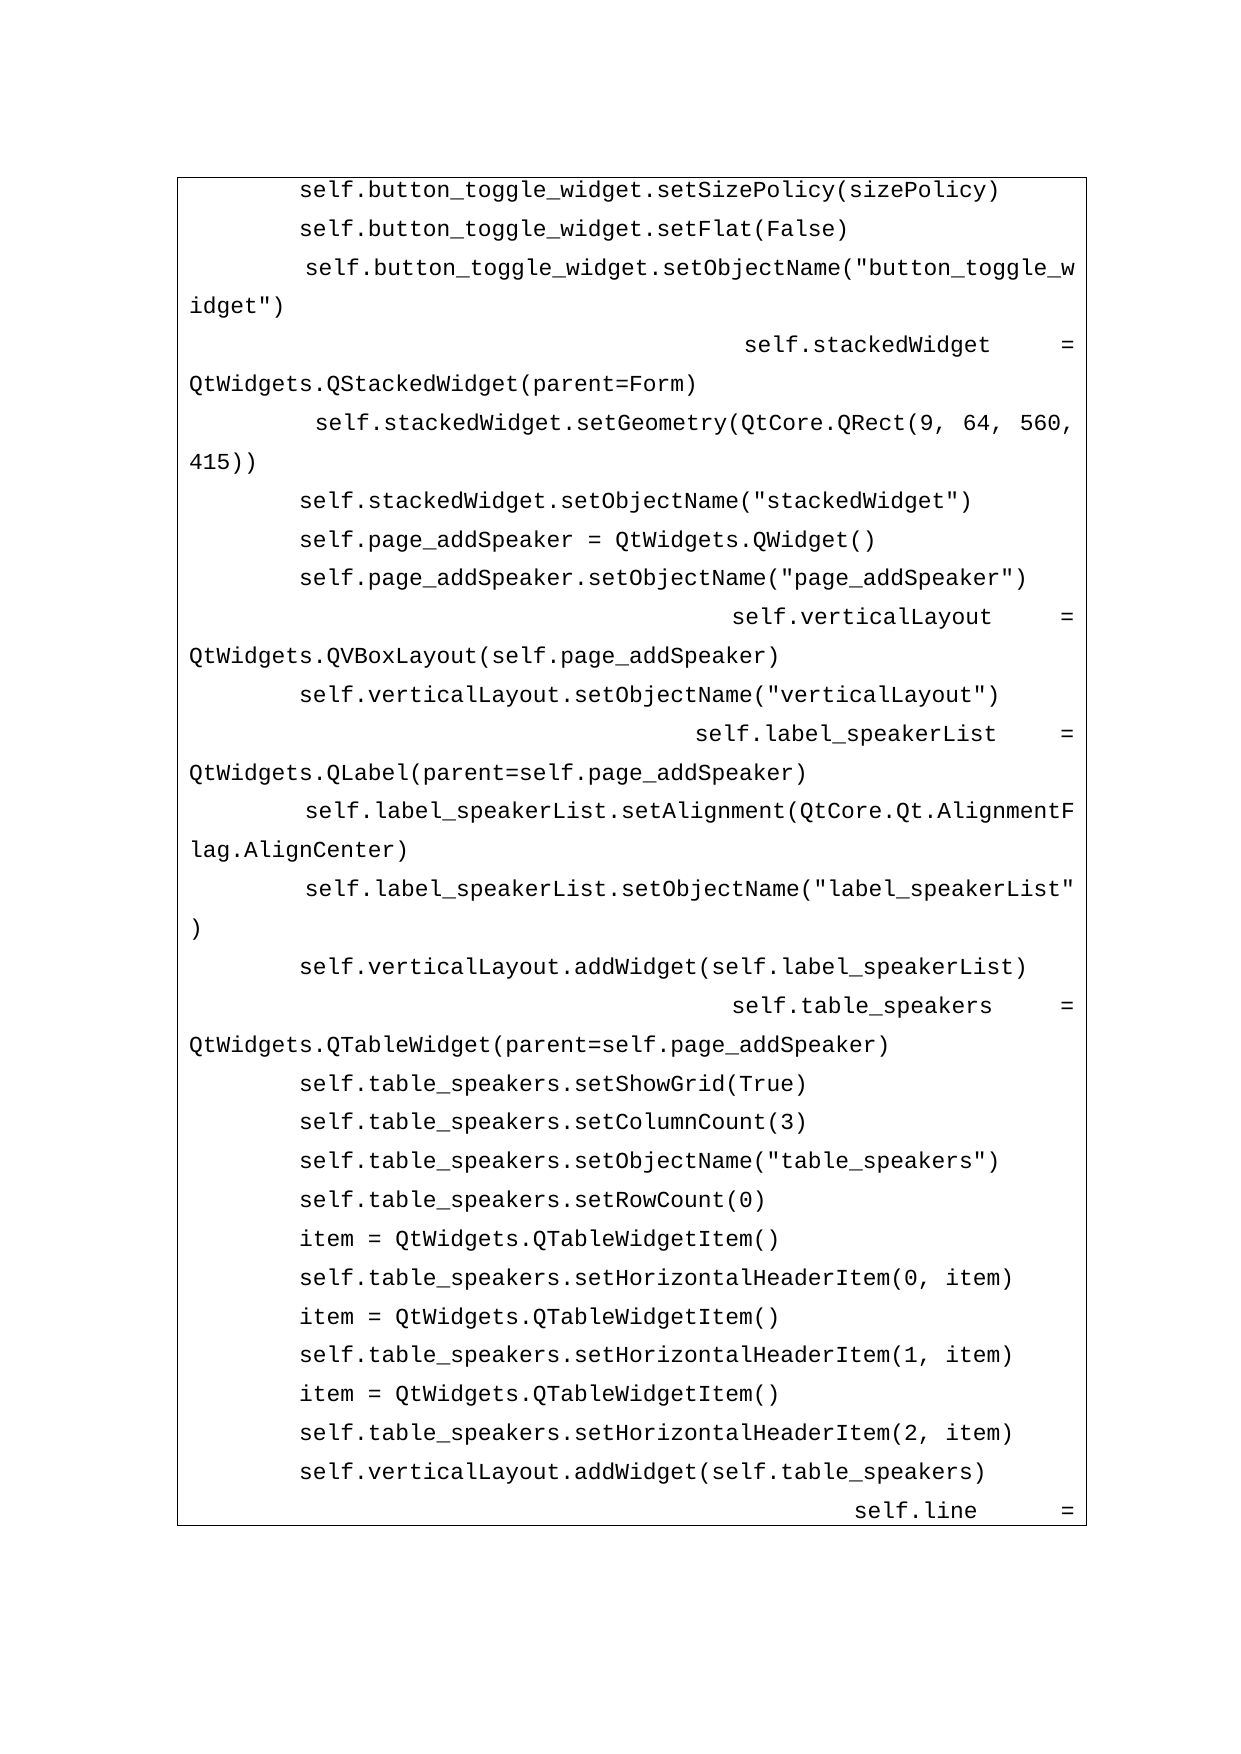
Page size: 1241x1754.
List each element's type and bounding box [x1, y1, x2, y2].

table_header [178, 178, 1086, 1525]
